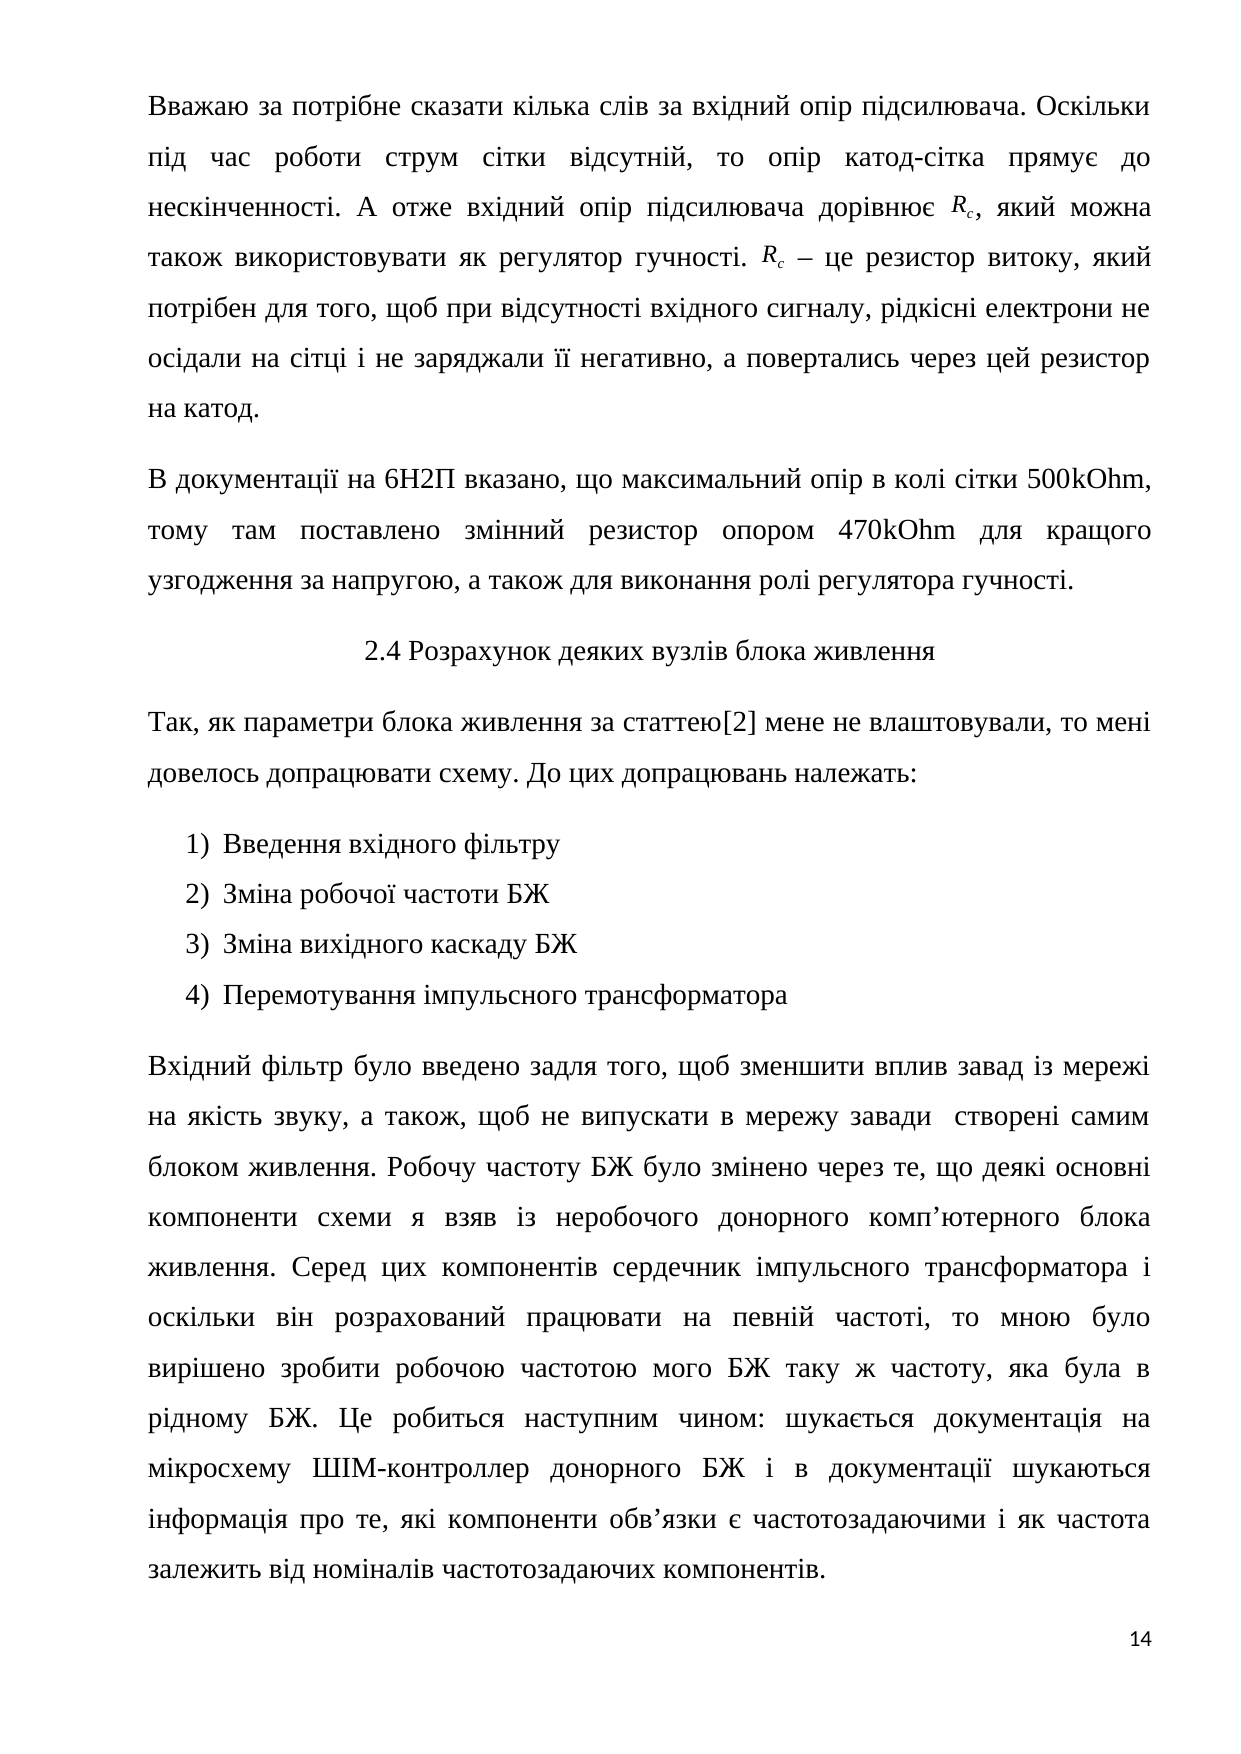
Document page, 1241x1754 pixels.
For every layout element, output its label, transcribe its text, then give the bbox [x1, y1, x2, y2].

text 2.4 Розрахунок деяких вузлів блока живлення [148, 633, 1152, 667]
text Так, як параметри блока живлення за статтею[2] мене не влаштовували, то мені довелось допрацювати схему. До цих допрацювань належать: [148, 704, 1152, 788]
list Перемотування імпульсного трансформатора [185, 977, 1152, 1010]
text Вважаю за потрібне сказати кілька слів за вхідний опір підсилювача. Оскільки під час роботи струм сітки відсутній, то опір катод-сітка прямує до нескінченності. А отже вхідний опір підсилювача дорівнює , який можна також використовувати як регулятор гучності. – це резистор витоку, який потрібен для того, щоб при відсутності вхідного сигналу, рідкісні електрони не осідали на сітці і не заряджали її негативно, а повертались через цей резистор на катод. [148, 88, 1152, 424]
list Зміна робочої частоти БЖ [185, 876, 1152, 910]
text Вхідний фільтр було введено задля того, щоб зменшити вплив завад із мережі на якість звуку, а також, щоб не випускати в мережу завади створені самим блоком живлення. Робочу частоту БЖ було змінено через те, що деякі основні компоненти схеми я взяв із неробочого донорного комп’ютерного блока живлення. Серед цих компонентів сердечник імпульсного трансформатора і оскільки він розрахований працювати на певній частоті, то мною було вирішено зробити робочою частотою мого БЖ таку ж частоту, яка була в рідному БЖ. Це робиться наступним чином: шукається документація на мікросхему ШІМ-контроллер донорного БЖ і в документації шукаються інформація про те, які компоненти обв’язки є частотозадаючими і як частота залежить від номіналів частотозадаючих компонентів. [148, 1048, 1152, 1585]
text В документації на 6Н2П вказано, що максимальний опір в колі сітки 500kOhm, тому там поставлено змінний резистор опором 470kOhm для кращого узгодження за напругою, а також для виконання ролі регулятора гучності. [148, 462, 1152, 596]
list Зміна вихідного каскаду БЖ [185, 927, 1152, 960]
list Введення вхідного фільтру [185, 826, 1152, 859]
